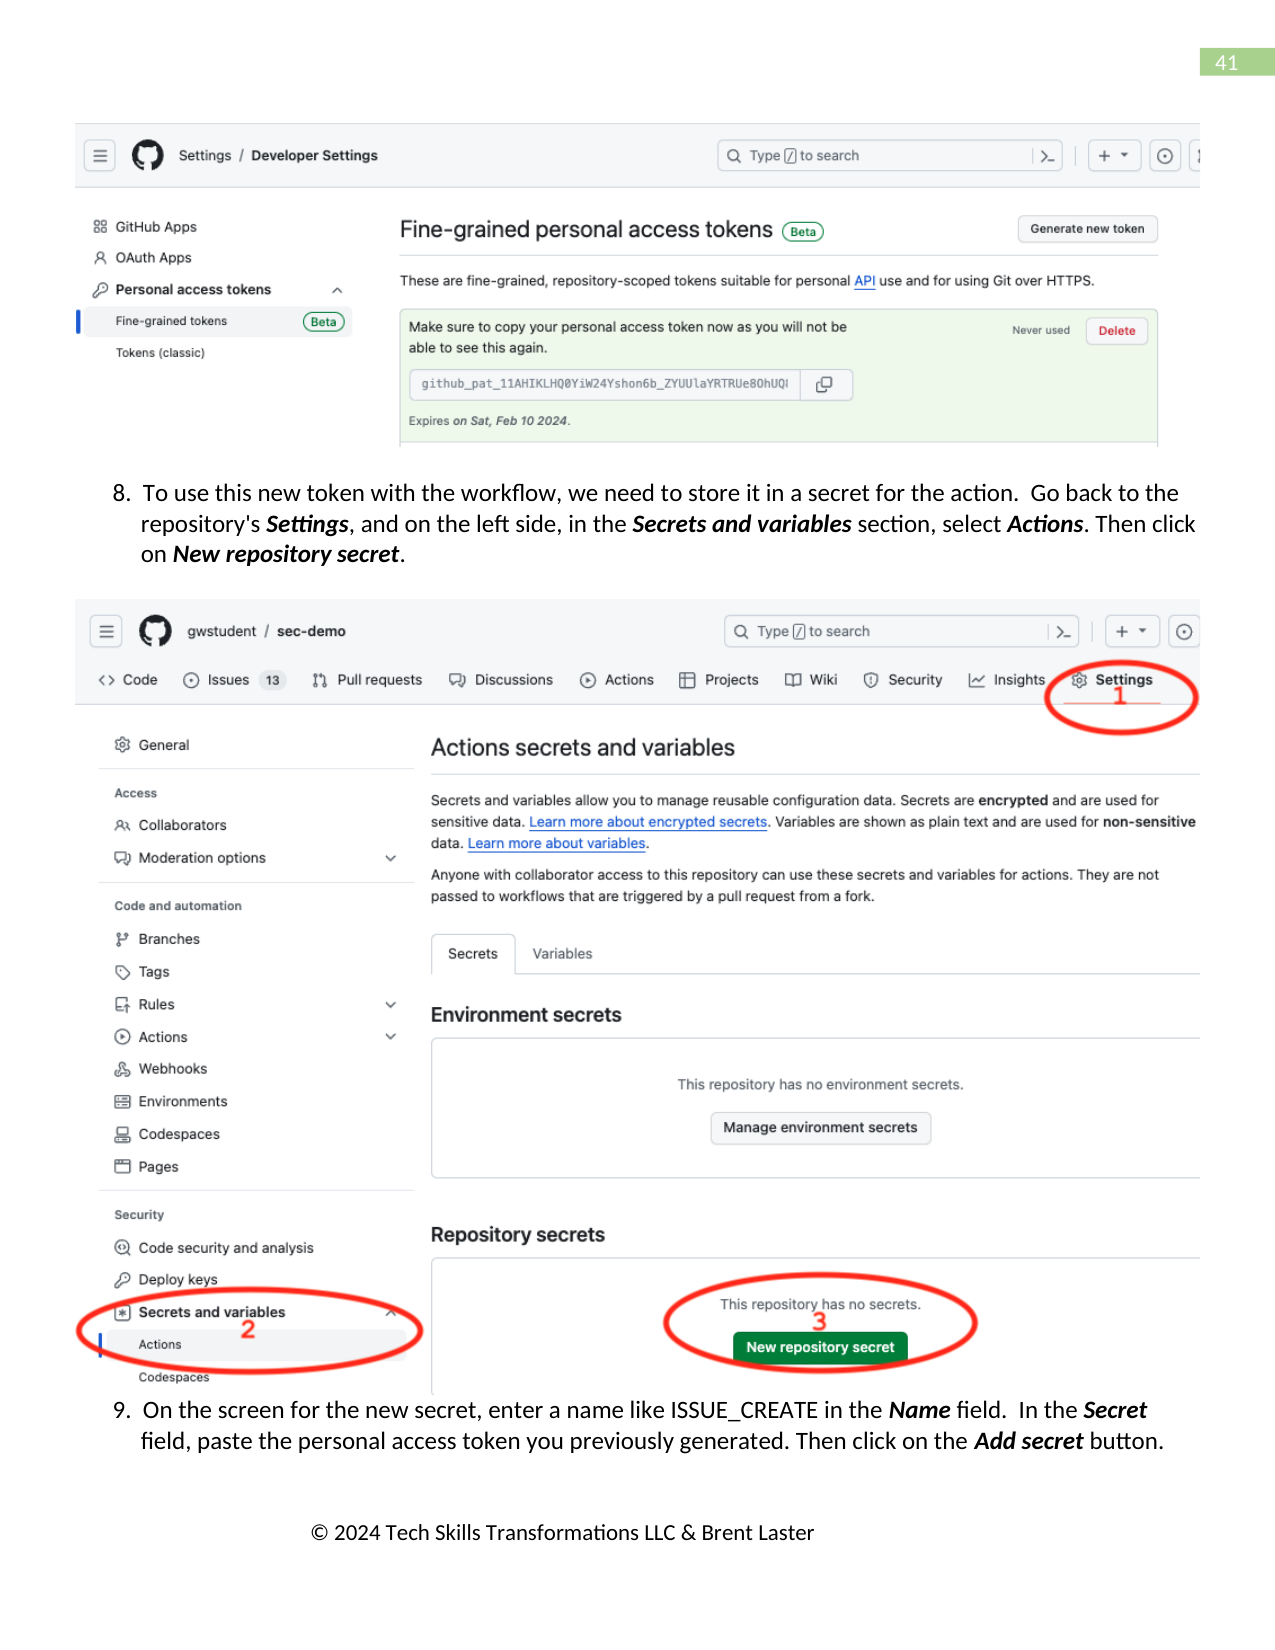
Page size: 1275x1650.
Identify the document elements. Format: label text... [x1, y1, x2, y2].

list 9. On the screen for the new secret, enter a name like ISSUE_CREATE in the Name field. In the Secret field, paste the personal access token you previously generated. Then click on the Add secret button. [112, 1395, 1200, 1456]
picture [75, 599, 1200, 1395]
list 8. To use this new token with the workflow, we need to store it in a secret for the action. Go back to the repository's Settings, and on the left side, in the Secrets and variables section, select Actions. Then click on New repository secret. [112, 477, 1200, 569]
picture [75, 123, 1200, 447]
